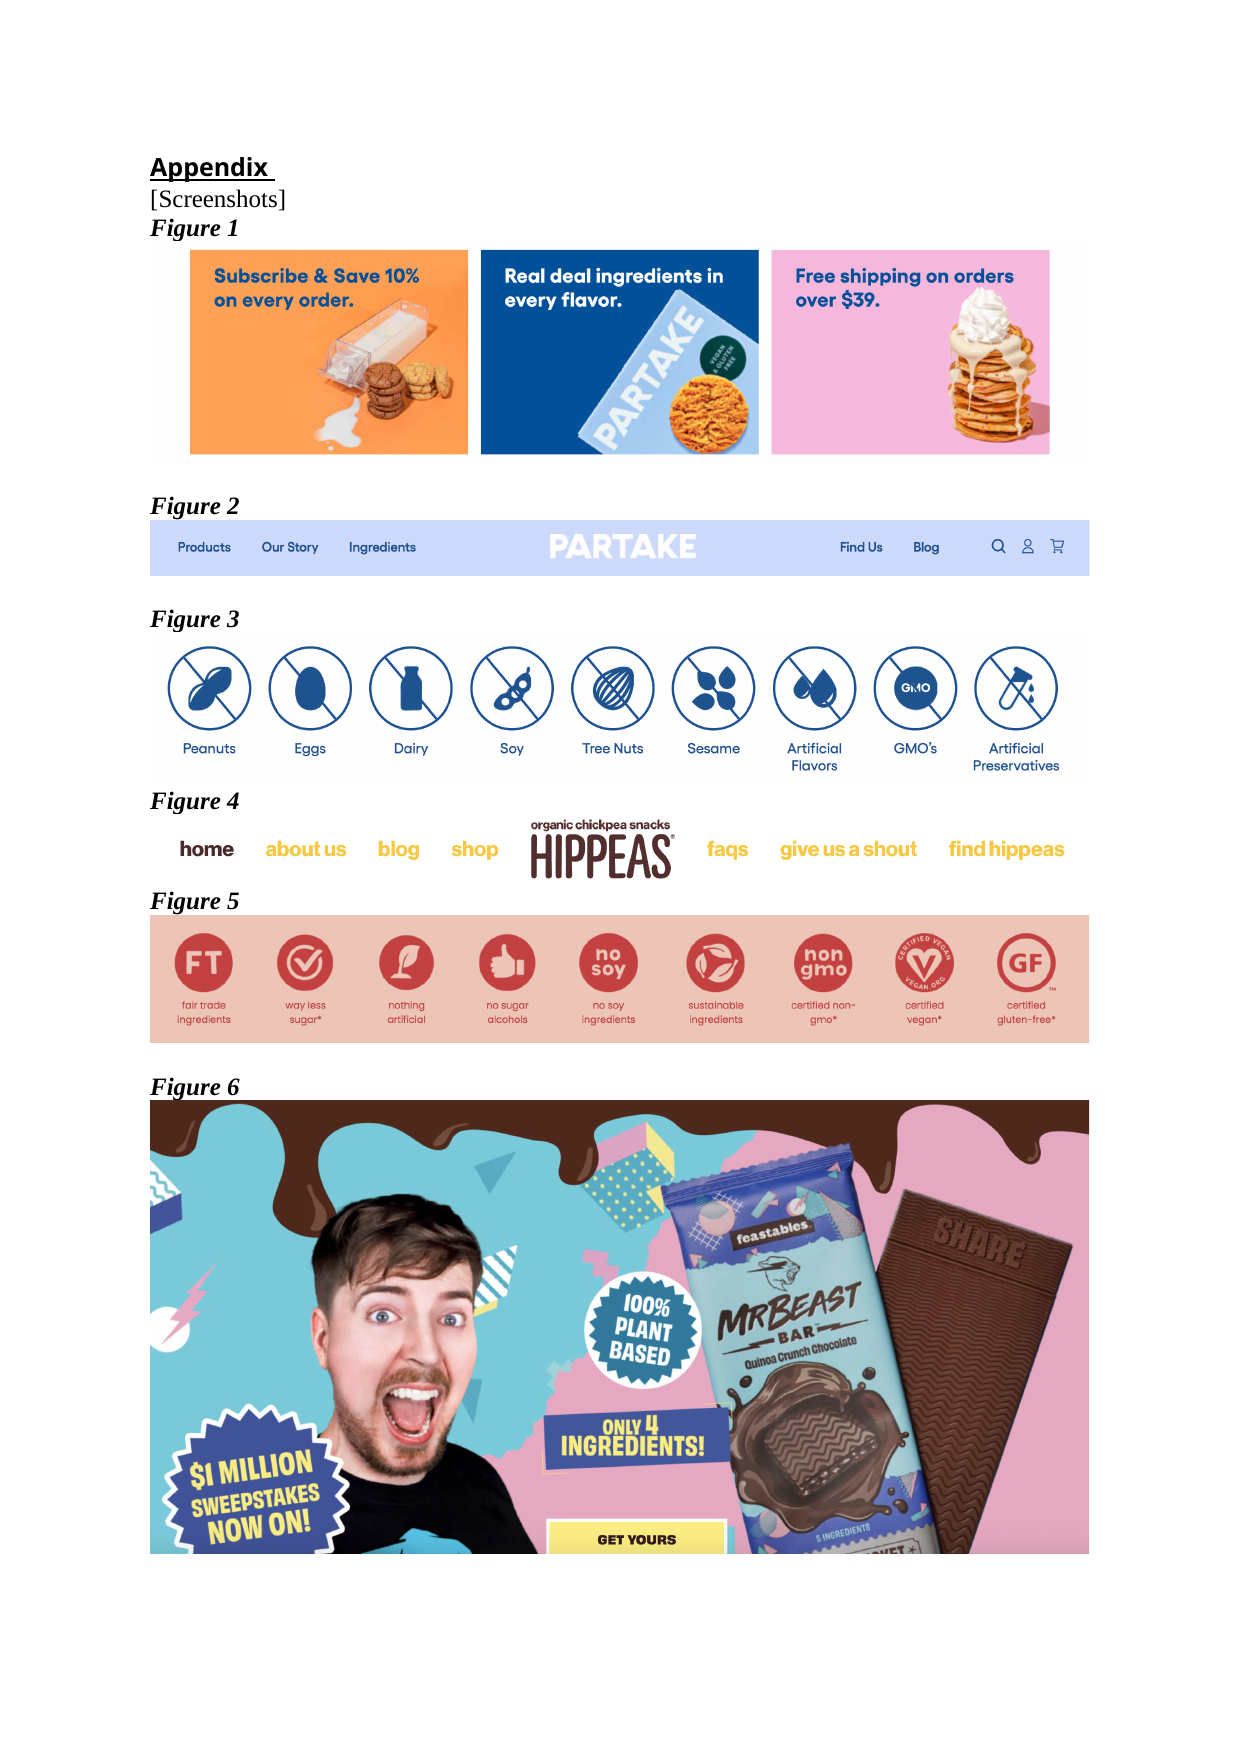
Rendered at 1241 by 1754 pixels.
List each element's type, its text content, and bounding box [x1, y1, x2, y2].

picture [150, 520, 1090, 576]
picture [150, 632, 1088, 786]
picture [150, 241, 1090, 463]
picture [150, 915, 1090, 1043]
text Figure 5 [150, 887, 1090, 915]
text Figure 1 [150, 213, 1090, 241]
text [Screenshots] [150, 184, 1090, 213]
text Figure 6 [150, 1072, 1090, 1100]
picture [150, 814, 1090, 887]
text Figure 2 [150, 491, 1090, 520]
text Appendix [150, 150, 1090, 184]
text Figure 4 [150, 786, 1090, 814]
picture [150, 1100, 1090, 1554]
text Figure 3 [150, 604, 1090, 633]
